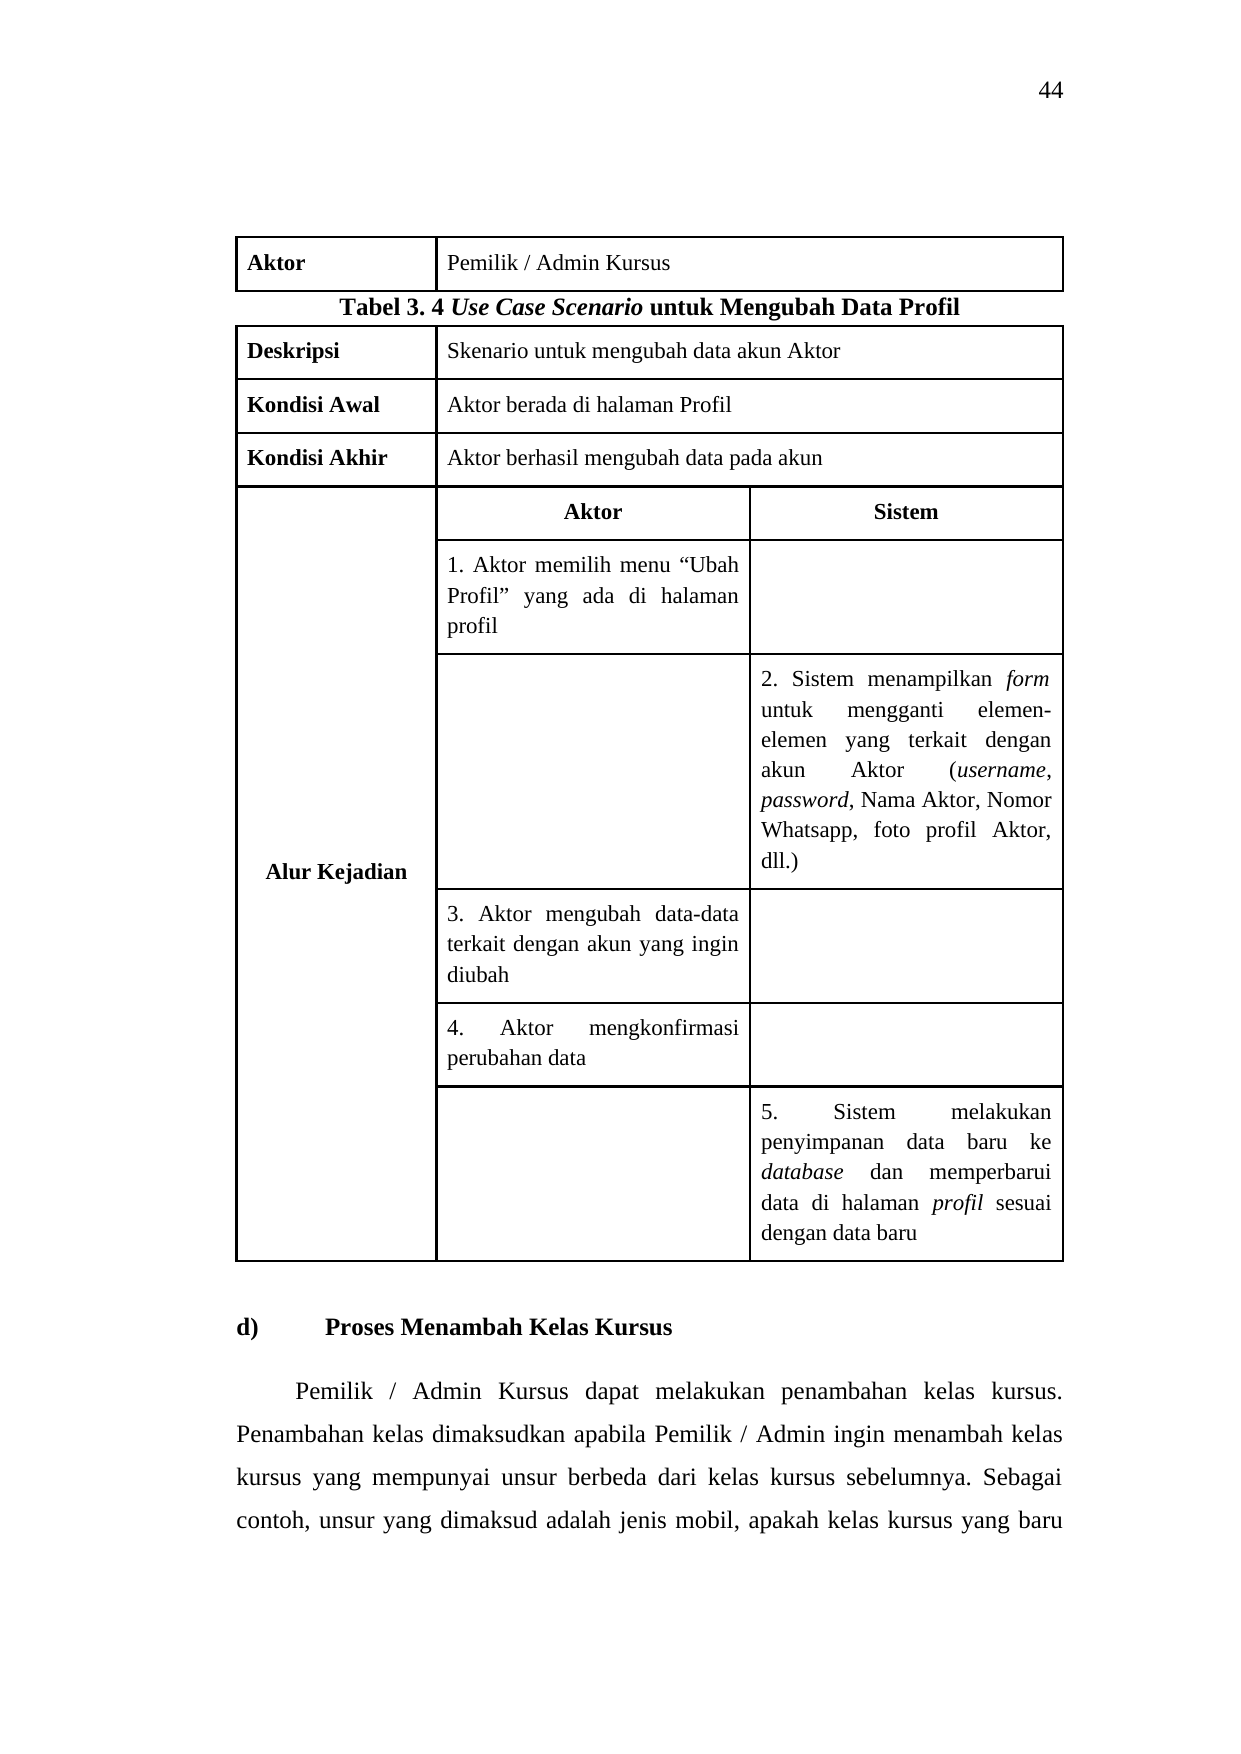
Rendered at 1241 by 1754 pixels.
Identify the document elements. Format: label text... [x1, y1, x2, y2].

table_cell Kondisi Akhir [238, 434, 435, 485]
table_cell Aktor berhasil mengubah data pada akun [438, 434, 1062, 485]
table_header Deskripsi [238, 327, 435, 378]
subtitle Proses Menambah Kelas Kursus [236, 1312, 1063, 1341]
table_cell Aktor berada di halaman Profil [438, 380, 1062, 432]
table_cell 3. Aktor mengubah data-data terkait dengan akun yang ingin diubah [438, 890, 749, 1002]
table_cell [751, 541, 1062, 653]
table_cell [438, 655, 749, 888]
table_cell Kondisi Awal [238, 380, 435, 432]
table_header Skenario untuk mengubah data akun Aktor [438, 327, 1062, 378]
table_cell [438, 1088, 749, 1260]
table_cell 5. Sistem melakukan penyimpanan data baru ke database dan memperbarui data di halaman profil sesuai dengan data baru [751, 1088, 1062, 1260]
table_cell 4. Aktor mengkonfirmasi perubahan data [438, 1004, 749, 1085]
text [236, 1376, 1063, 1534]
table_cell Pemilik / Admin Kursus [438, 238, 1062, 290]
table_cell Aktor [238, 238, 435, 290]
table_cell 2. Sistem menampilkan form untuk mengganti elemen-elemen yang terkait dengan akun Aktor (username, password, Nama Aktor, Nomor Whatsapp, foto profil Aktor, dll.) [751, 655, 1062, 888]
table_cell Alur Kejadian [238, 488, 435, 1260]
table_cell 1. Aktor memilih menu “Ubah Profil” yang ada di halaman profil [438, 541, 749, 653]
text Tabel 3. 4 Use Case Scenario untuk Mengubah Data Profil [236, 292, 1063, 321]
table_cell Aktor [438, 488, 749, 539]
table_cell [751, 1004, 1062, 1085]
table_cell Sistem [751, 488, 1062, 539]
table_cell [751, 890, 1062, 1002]
